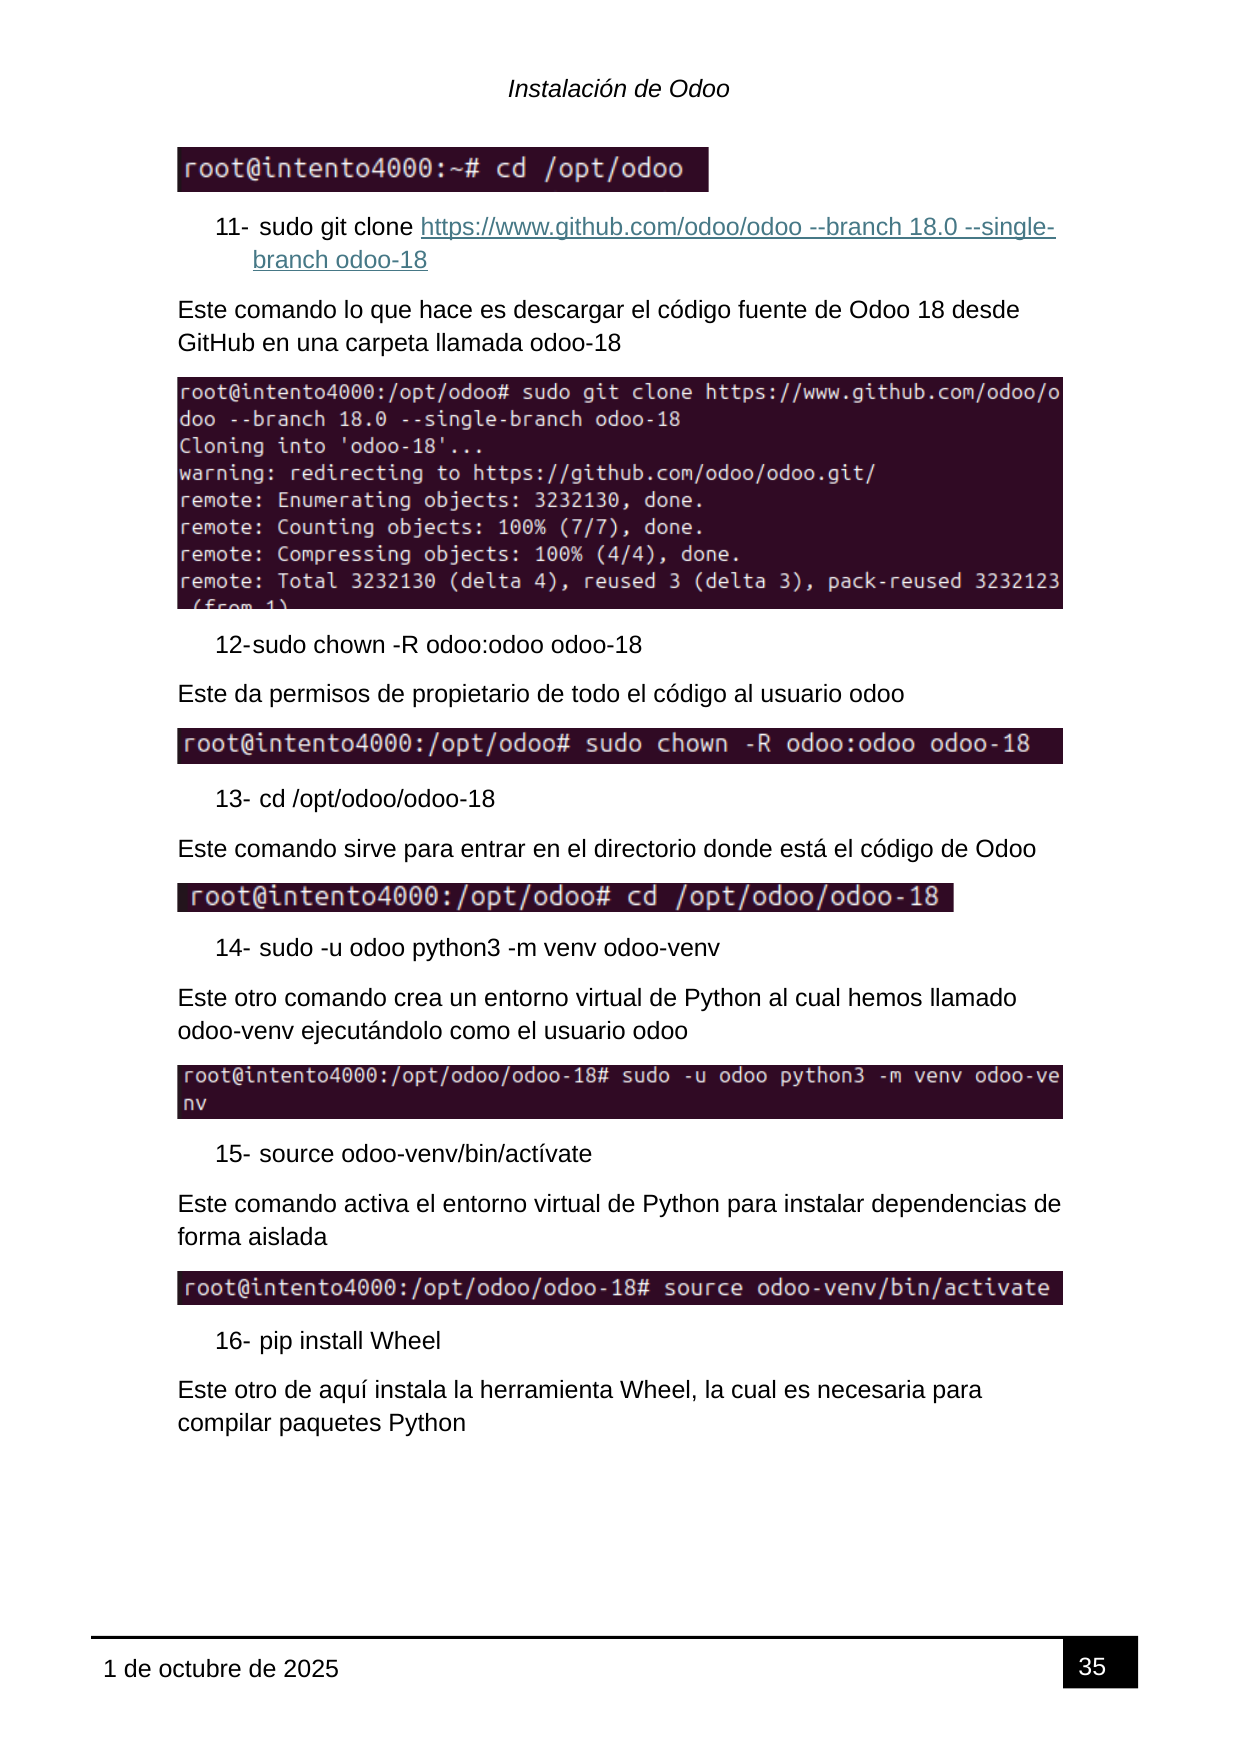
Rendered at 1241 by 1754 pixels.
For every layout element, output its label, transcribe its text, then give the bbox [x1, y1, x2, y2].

text Este comando lo que hace es descargar el código fuente de Odoo 18 desde GitHub en una carpeta llamada odoo-18 [177, 295, 1063, 357]
picture [177, 1065, 1063, 1119]
text Este otro de aquí instala la herramienta Wheel, la cual es necesaria para compilar paquetes Python [177, 1375, 1063, 1437]
list sudo -u odoo python3 -m venv odoo-venv [215, 933, 1063, 962]
picture [177, 1271, 1063, 1305]
picture [177, 728, 1063, 764]
picture [177, 147, 709, 192]
text Este comando sirve para entrar en el directorio donde está el código de Odoo [177, 834, 1063, 863]
picture [177, 377, 1063, 609]
text Este otro comando crea un entorno virtual de Python al cual hemos llamado odoo-venv ejecutándolo como el usuario odoo [177, 983, 1063, 1045]
list sudo git clone https://www.github.com/odoo/odoo --branch 18.0 --single-branch odoo-18 [215, 212, 1063, 274]
picture [177, 883, 954, 912]
list sudo chown -R odoo:odoo odoo-18 [215, 629, 1063, 658]
list source odoo-venv/bin/actívate [215, 1139, 1063, 1168]
text Este da permisos de propietario de todo el código al usuario odoo [177, 679, 1063, 708]
text Este comando activa el entorno virtual de Python para instalar dependencias de forma aislada [177, 1189, 1063, 1251]
list pip install Wheel [215, 1326, 1063, 1354]
list cd /opt/odoo/odoo-18 [215, 784, 1063, 813]
